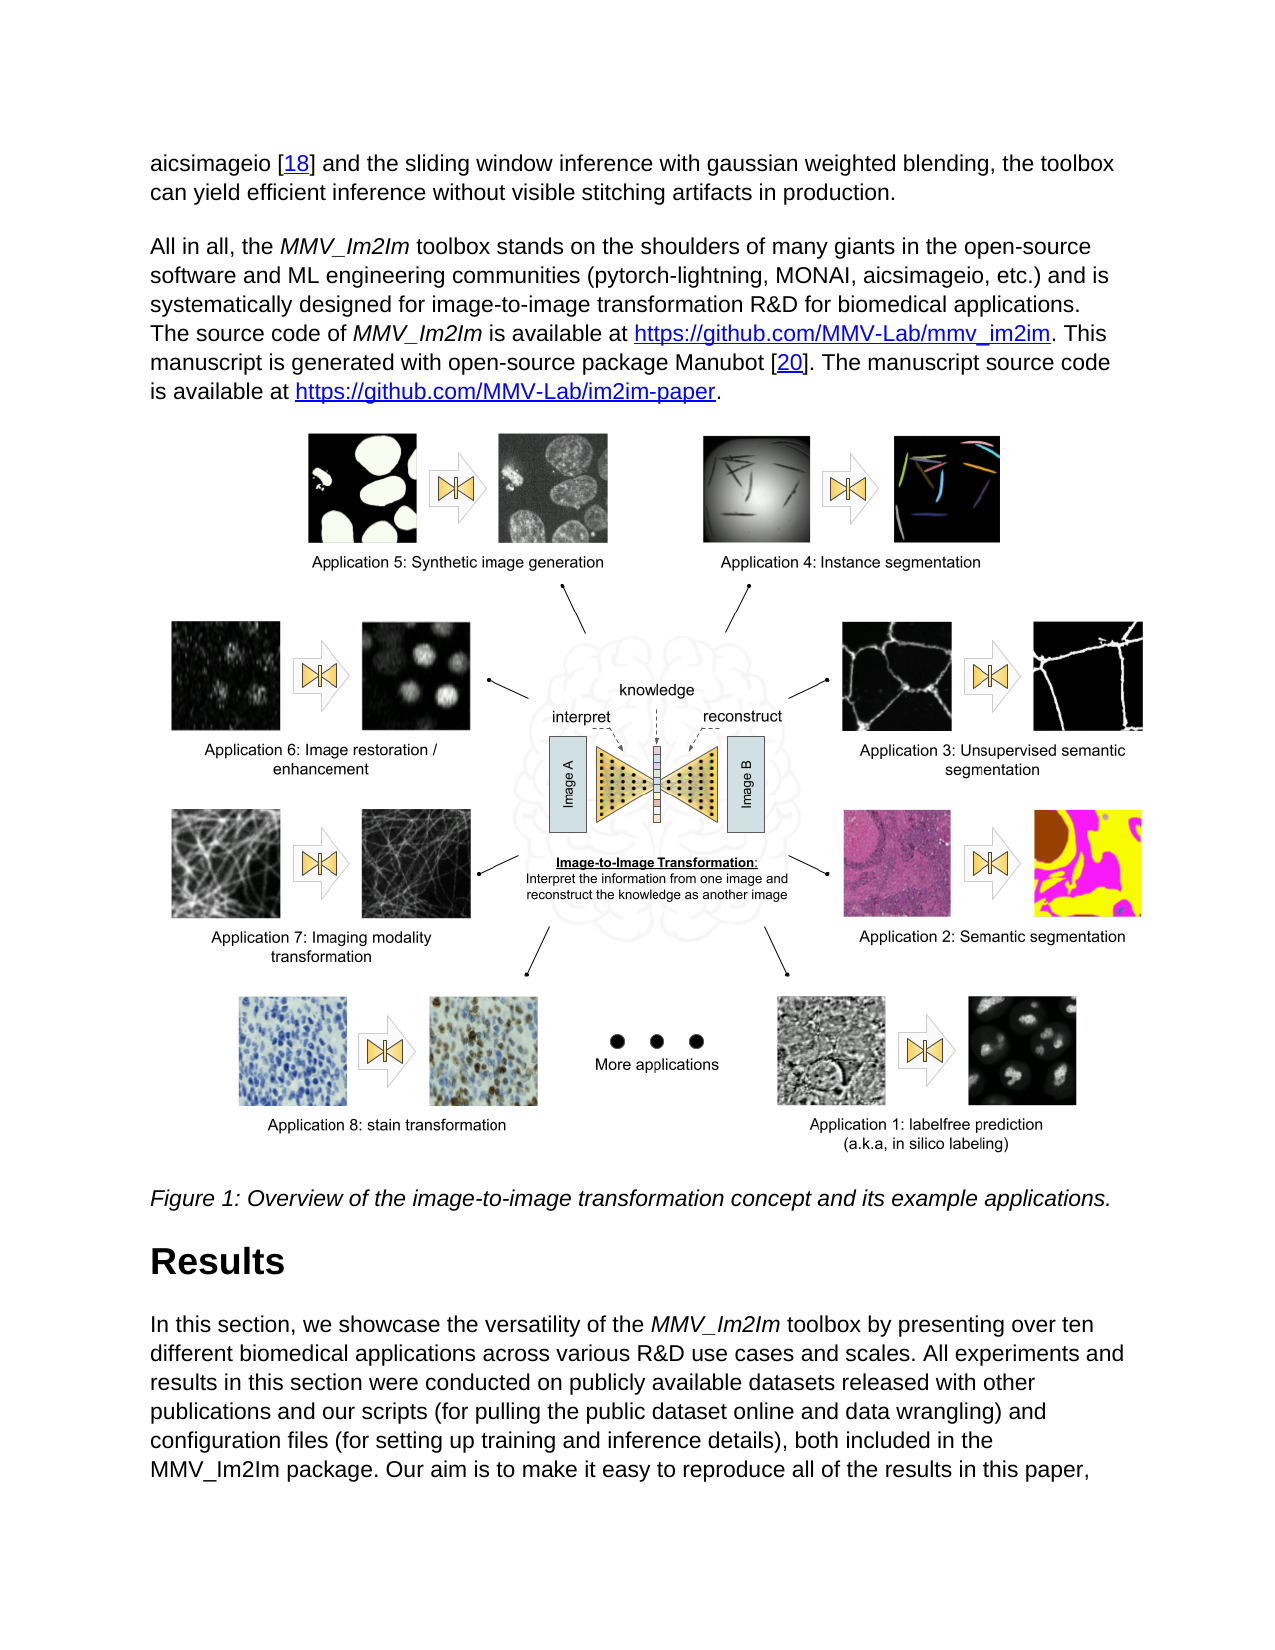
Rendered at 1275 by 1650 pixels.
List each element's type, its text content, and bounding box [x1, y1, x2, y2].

picture [168, 431, 1144, 1158]
text Figure 1: Overview of the image-to-image transformation concept and its example applications. [150, 1185, 1125, 1211]
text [150, 1311, 1125, 1483]
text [150, 150, 1125, 205]
text All in all, the MMV_Im2Im toolbox stands on the shoulders of many giants in the open-source software and ML engineering communities (pytorch-lightning, MONAI, aicsimageio, etc.) and is systematically designed for image-to-image transformation R&D for biomedical applications. The source code of MMV_Im2Im is available at https://github.com/MMV-Lab/mmv_im2im. This manuscript is generated with open-source package Manubot [20]. The manuscript source code is available at https://github.com/MMV-Lab/im2im-paper. [150, 233, 1125, 404]
subtitle Results [150, 1239, 1125, 1282]
